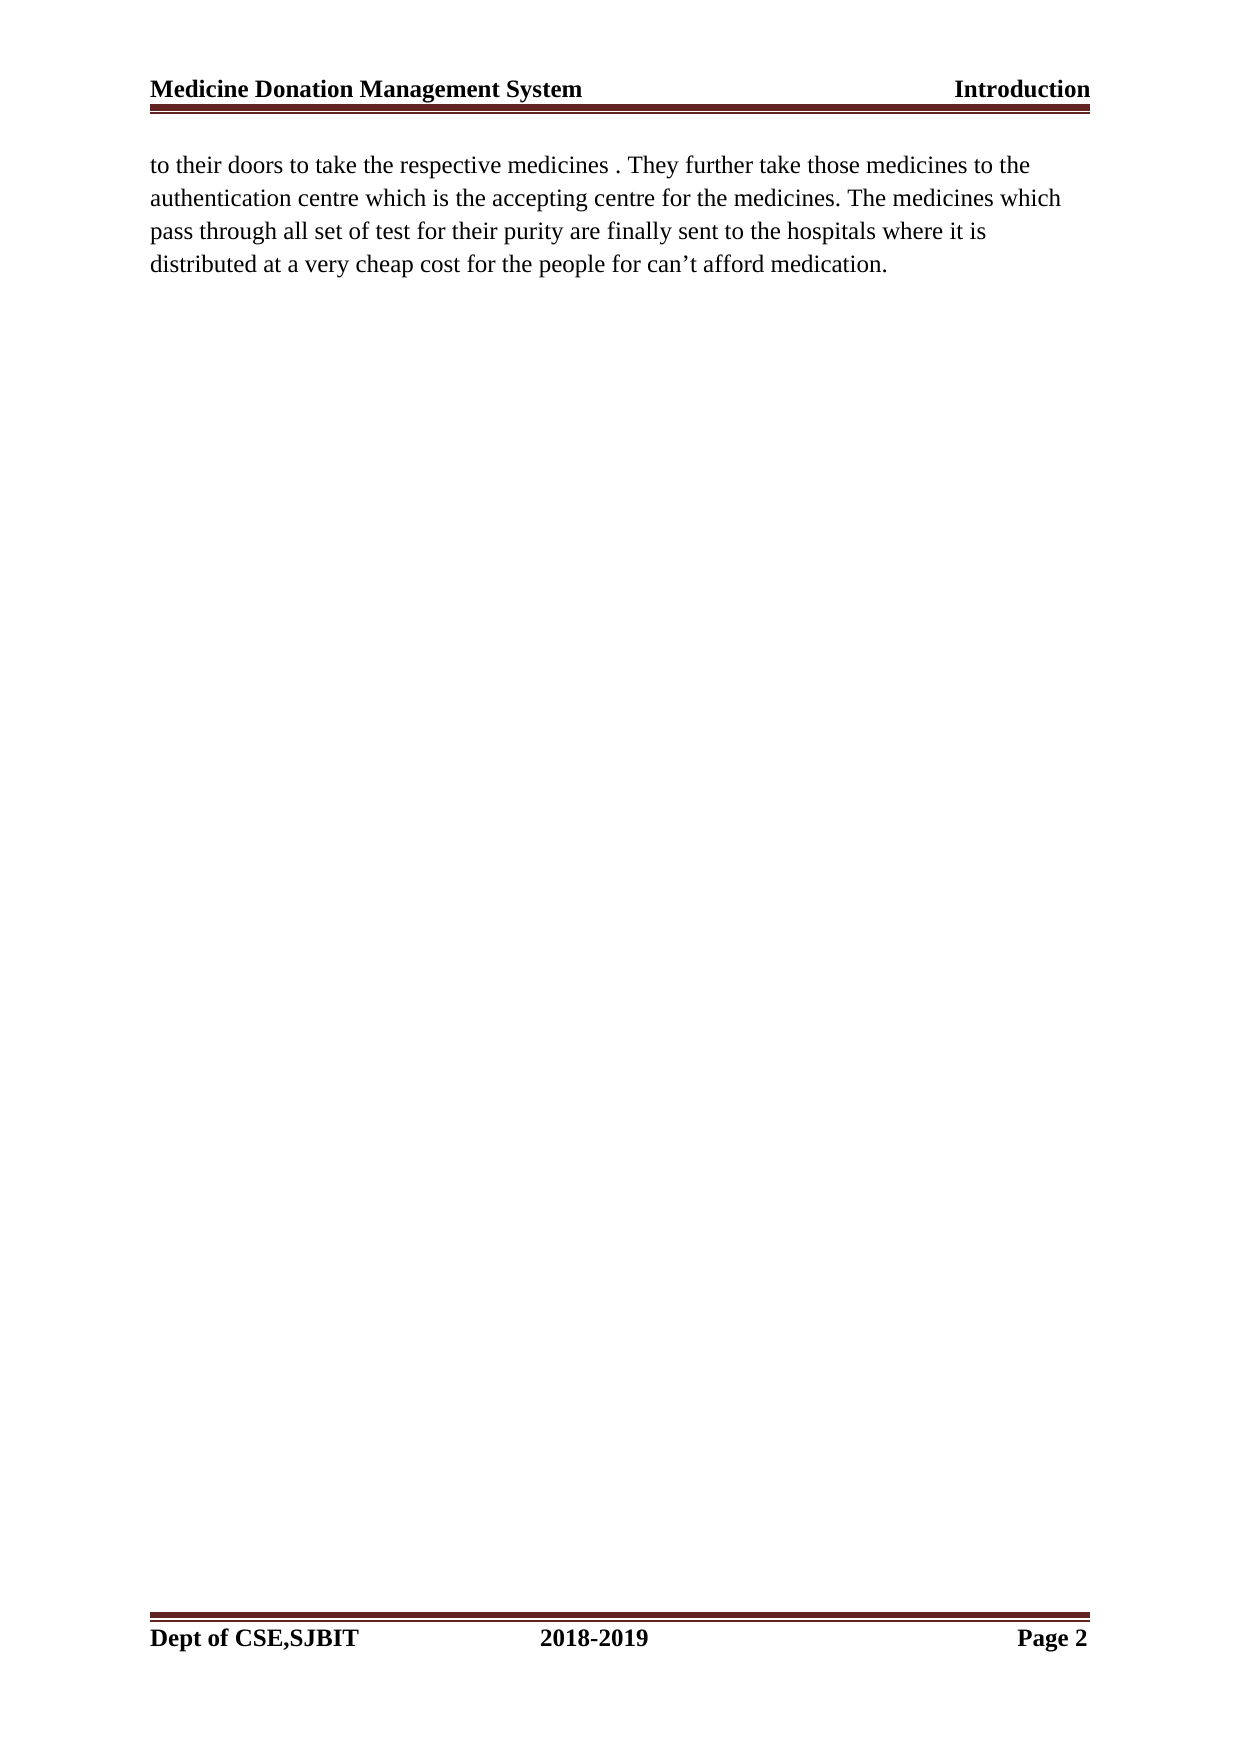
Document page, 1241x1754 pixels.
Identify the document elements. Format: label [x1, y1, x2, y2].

text [150, 150, 1090, 278]
